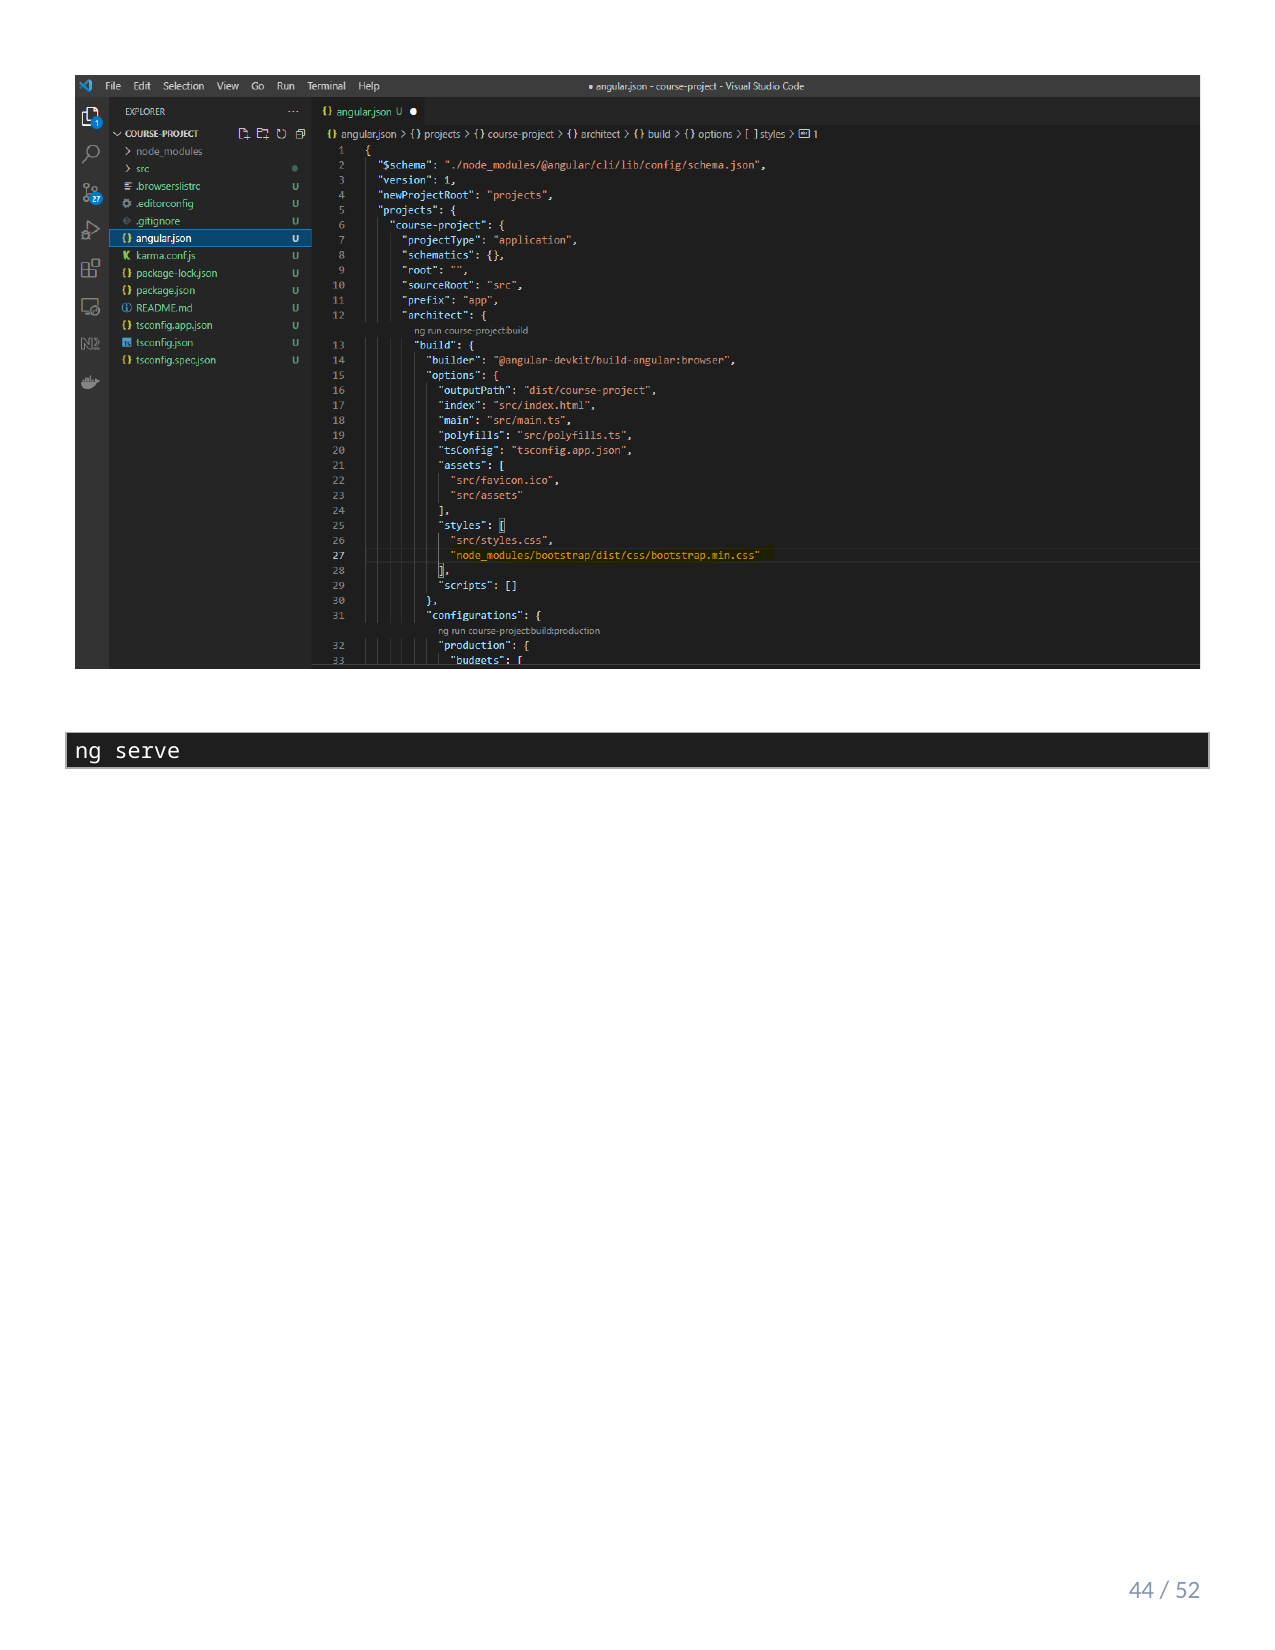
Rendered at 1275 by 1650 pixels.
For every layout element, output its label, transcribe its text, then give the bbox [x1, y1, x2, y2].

text ng serve [67, 733, 1208, 767]
picture [75, 75, 1200, 669]
